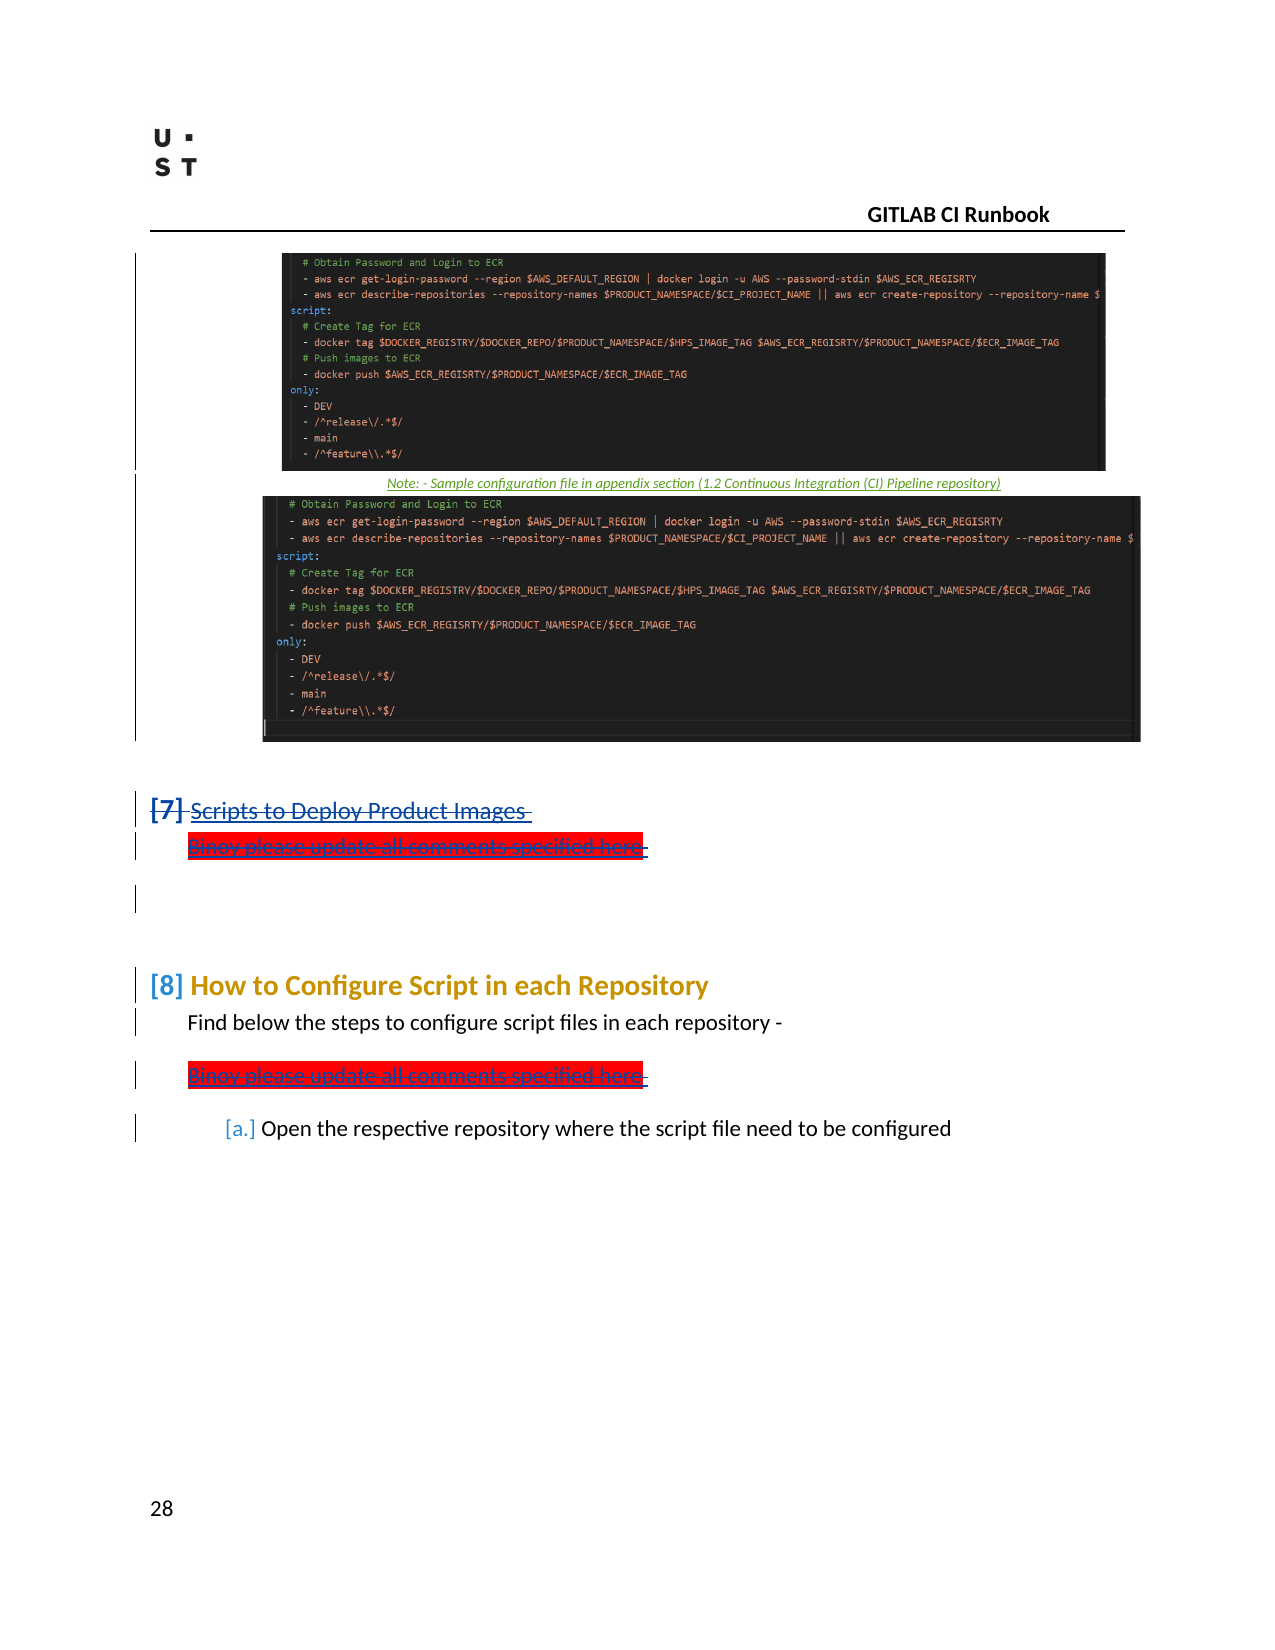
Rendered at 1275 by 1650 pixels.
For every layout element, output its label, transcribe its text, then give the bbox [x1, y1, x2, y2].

picture [150, 126, 198, 178]
picture [262, 496, 1141, 742]
text Find below the steps to configure script files in each repository - [187, 1008, 1125, 1036]
picture [281, 253, 1106, 471]
subtitle How to Configure Script in each Repository [150, 967, 1125, 1003]
list Open the respective repository where the script file need to be configured [225, 1114, 1125, 1142]
